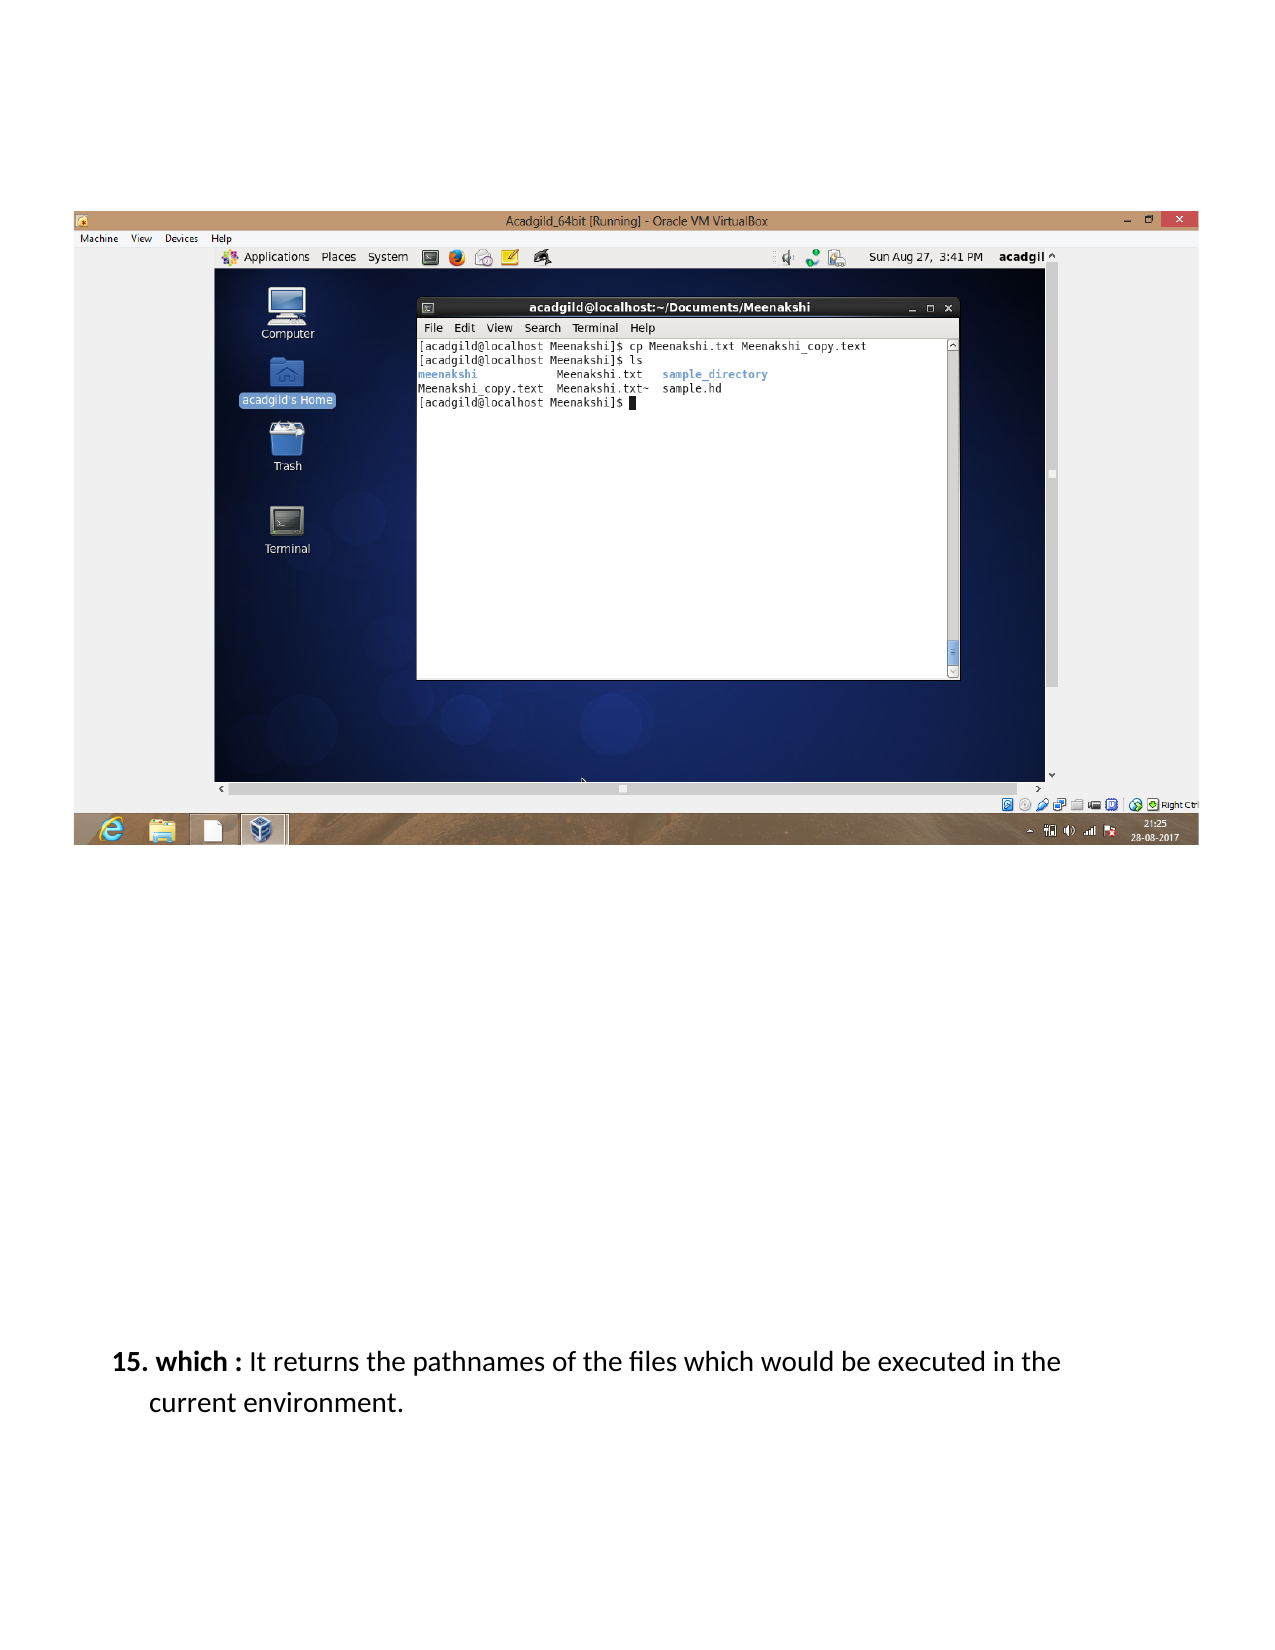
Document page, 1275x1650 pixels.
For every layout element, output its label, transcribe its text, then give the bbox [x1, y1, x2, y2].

list which : It returns the pathnames of the files which would be executed in the current environment. [111, 1343, 1196, 1419]
picture [73, 211, 1199, 845]
